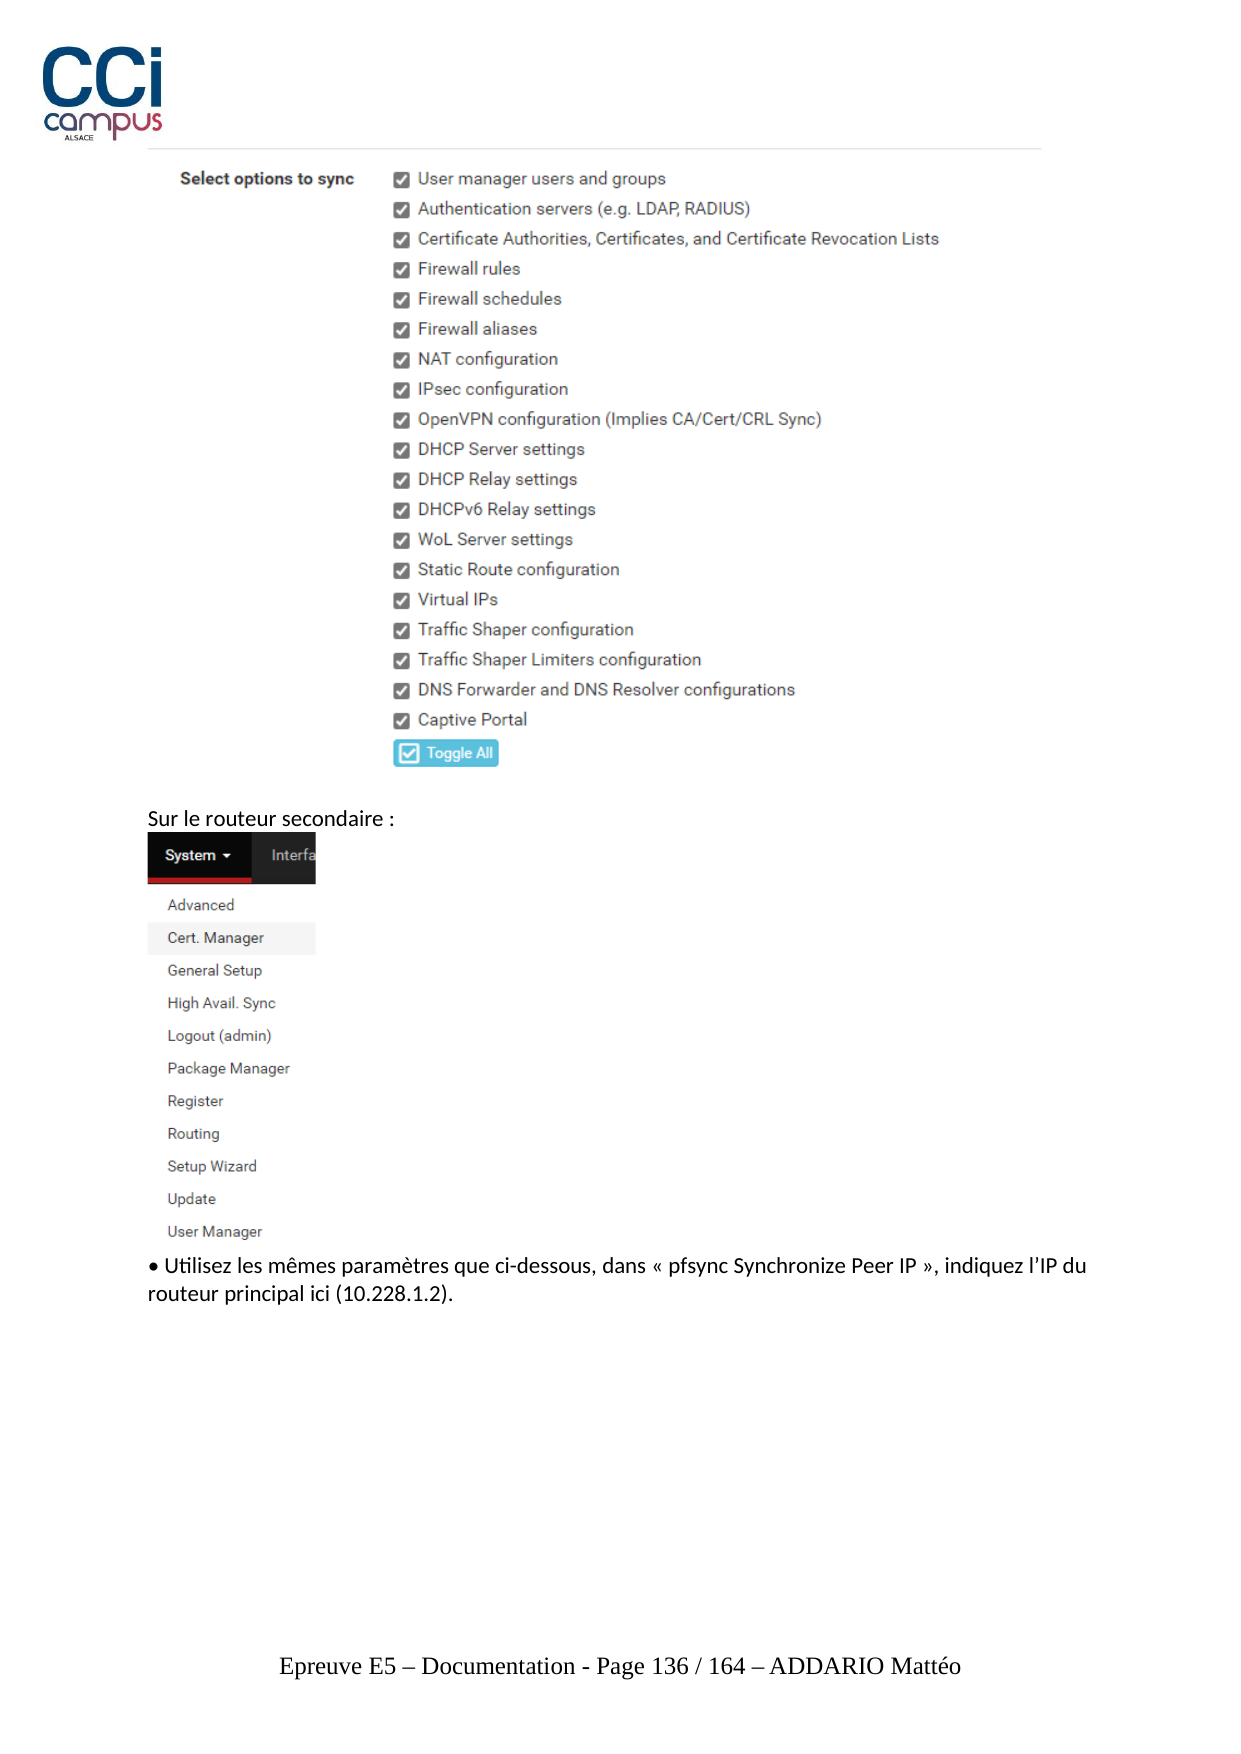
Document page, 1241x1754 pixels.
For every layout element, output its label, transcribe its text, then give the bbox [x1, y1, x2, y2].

text Sur le routeur secondaire : [148, 804, 1093, 832]
text • Utilisez les mêmes paramètres que ci-dessous, dans « pfsync Synchronize Peer IP », indiquez l’IP du routeur principal ici (10.228.1.2). [148, 1251, 1093, 1307]
picture [35, 26, 1042, 777]
picture [147, 832, 316, 1252]
